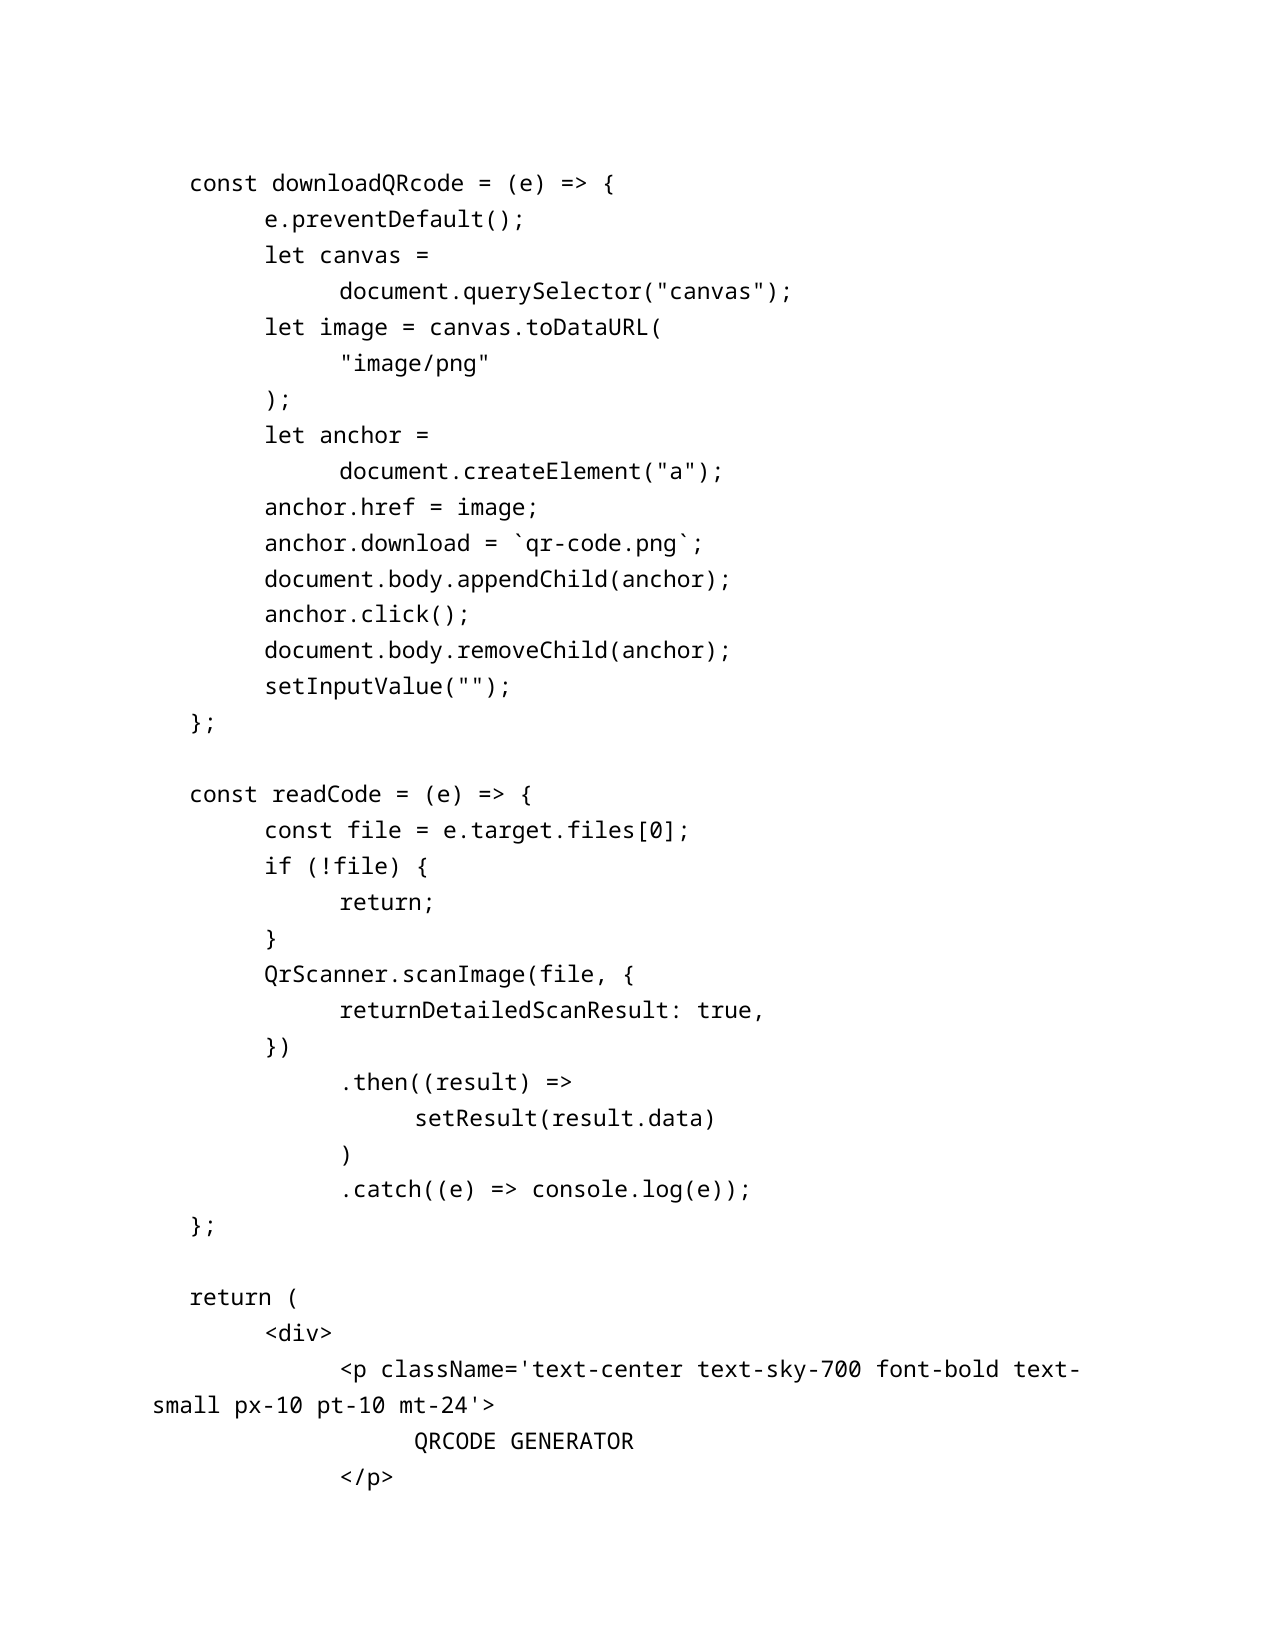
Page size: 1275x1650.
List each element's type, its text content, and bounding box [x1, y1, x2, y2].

text } [152, 922, 1108, 953]
text anchor.click(); [152, 598, 1108, 630]
text document.body.removeChild(anchor); [152, 634, 1108, 666]
text e.preventDefault(); [152, 203, 1108, 234]
text "image/png" [152, 347, 1108, 378]
text anchor.download = `qr-code.png`; [152, 527, 1108, 558]
text let anchor = [152, 419, 1108, 450]
text }) [152, 1030, 1108, 1061]
text .catch((e) => console.log(e)); [152, 1173, 1108, 1205]
text anchor.href = image; [152, 491, 1108, 522]
text <div> [152, 1317, 1108, 1348]
text returnDetailedScanResult: true, [152, 994, 1108, 1025]
text }; [152, 1209, 1108, 1241]
text QrScanner.scanImage(file, { [152, 958, 1108, 989]
text return; [152, 886, 1108, 917]
text ) [152, 1137, 1108, 1169]
text let image = canvas.toDataURL( [152, 311, 1108, 342]
text </p> [152, 1461, 1108, 1492]
text const readCode = (e) => { [152, 778, 1108, 809]
text setInputValue(""); [152, 670, 1108, 702]
text let canvas = [152, 239, 1108, 270]
text }; [152, 706, 1108, 737]
text if (!file) { [152, 850, 1108, 881]
text const file = e.target.files[0]; [152, 814, 1108, 845]
text QRCODE GENERATOR [152, 1425, 1108, 1456]
text document.querySelector("canvas"); [152, 275, 1108, 306]
text document.body.appendChild(anchor); [152, 562, 1108, 594]
text ); [152, 383, 1108, 414]
text .then((result) => [152, 1066, 1108, 1097]
text document.createElement("a"); [152, 455, 1108, 486]
text return ( [152, 1281, 1108, 1312]
text setResult(result.data) [152, 1102, 1108, 1133]
text <p className='text-center text-sky-700 font-bold text-small px-10 pt-10 mt-24'> [152, 1353, 1108, 1420]
text const downloadQRcode = (e) => { [152, 167, 1108, 198]
